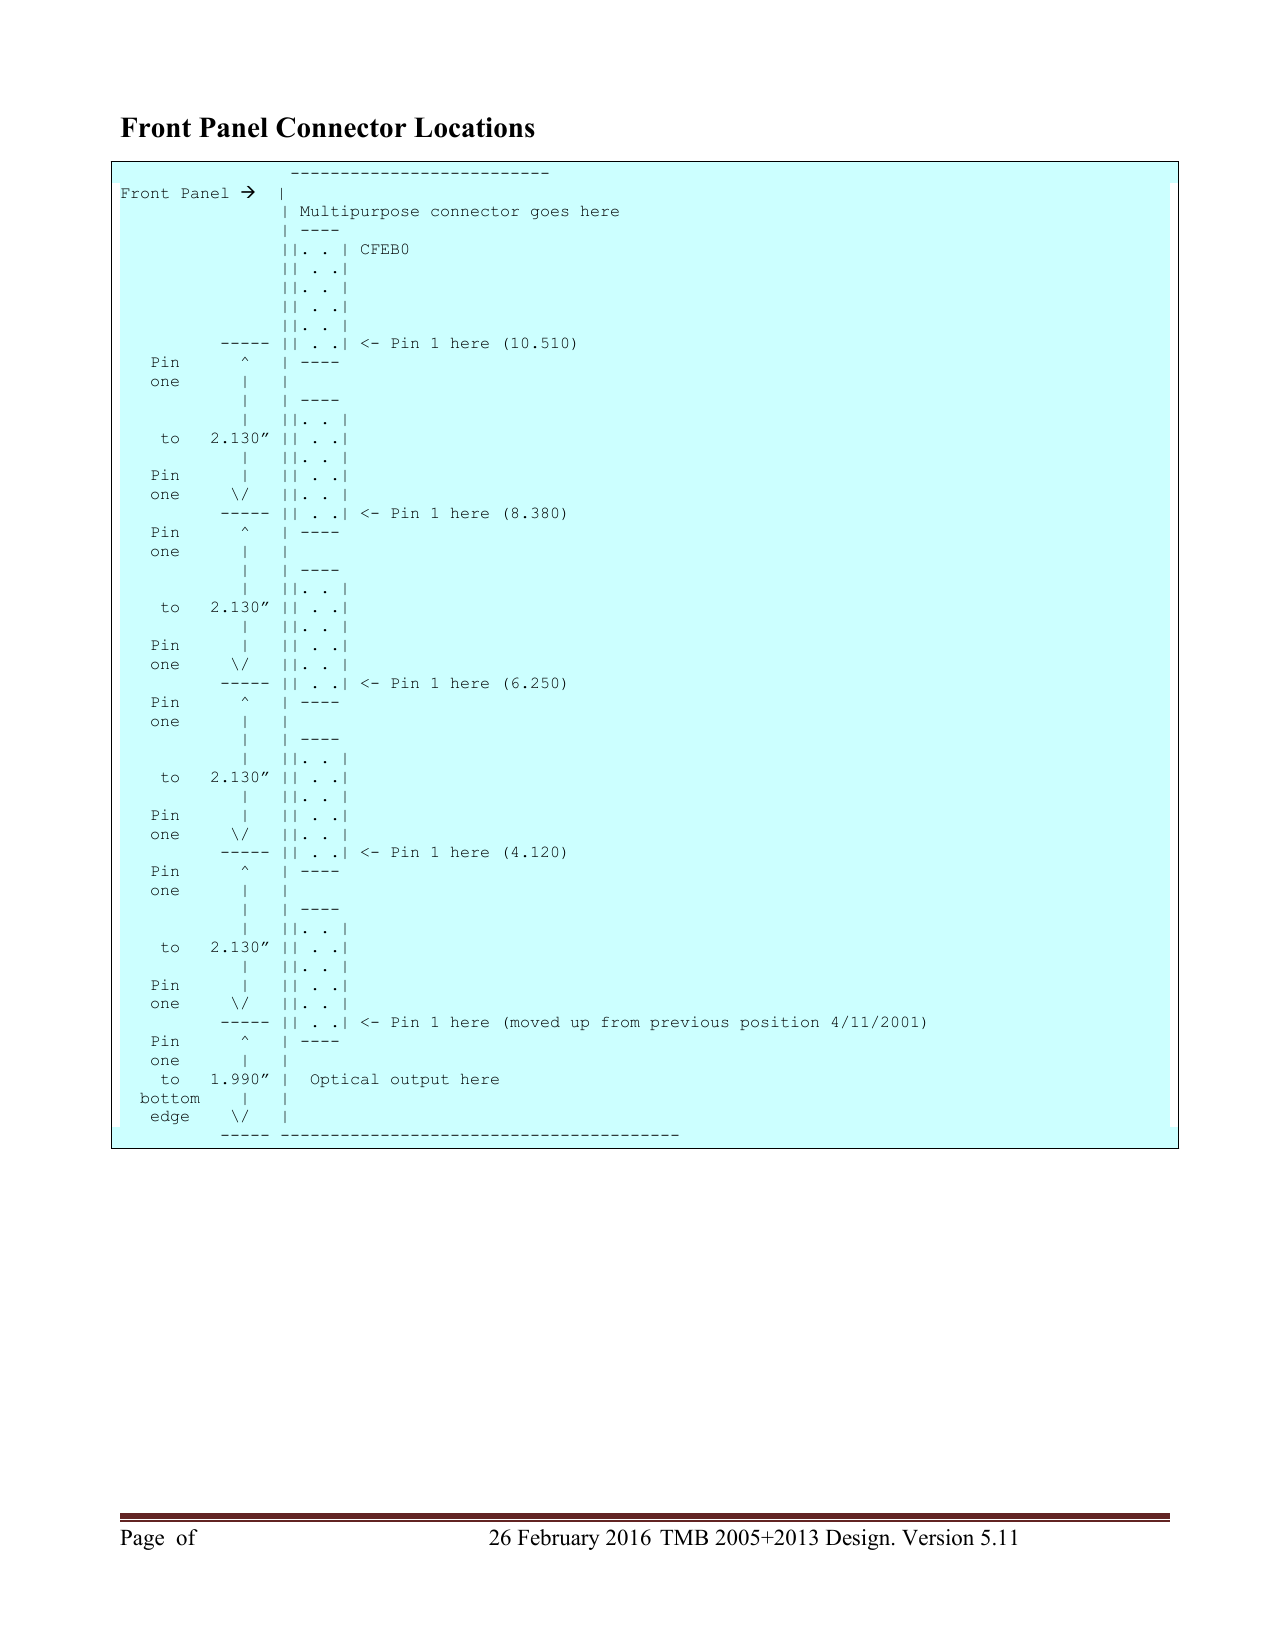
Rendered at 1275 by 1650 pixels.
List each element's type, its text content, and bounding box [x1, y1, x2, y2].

text || . .| [120, 259, 1170, 278]
text | ||. . | [120, 787, 1170, 806]
text Pin | || . .| [120, 467, 1170, 486]
text | ||. . | [120, 919, 1170, 938]
text | | ---- [120, 901, 1170, 919]
text to 1.990” | Optical output here [120, 1070, 1170, 1089]
text one \/ ||. . | [120, 656, 1170, 674]
text one \/ ||. . | [120, 995, 1170, 1014]
text || . .| [120, 297, 1170, 316]
text Pin | || . .| [120, 806, 1170, 825]
text Pin ^ | ---- [120, 354, 1170, 373]
text Pin ^ | ---- [120, 693, 1170, 712]
text edge \/ | [120, 1108, 1170, 1124]
text | | ---- [120, 392, 1170, 410]
text -------------------------- [112, 162, 1178, 183]
text | ---- [120, 222, 1170, 241]
text Front Panel | [120, 183, 1170, 203]
text bottom | | [120, 1089, 1170, 1108]
text to 2.130” || . .| [120, 429, 1170, 448]
text ----- || . .| <- Pin 1 here (moved up from previous position 4/11/2001) [120, 1014, 1170, 1033]
text Pin | || . .| [120, 637, 1170, 656]
text Pin ^ | ---- [120, 1033, 1170, 1051]
text Pin | || . .| [120, 976, 1170, 995]
text to 2.130” || . .| [120, 938, 1170, 957]
subtitle Front Panel Connector Locations [120, 110, 1170, 143]
text | ||. . | [120, 957, 1170, 976]
text one | | [120, 1051, 1170, 1070]
text one | | [120, 882, 1170, 901]
text one \/ ||. . | [120, 825, 1170, 844]
text | ||. . | [120, 580, 1170, 599]
text one \/ ||. . | [120, 486, 1170, 505]
text ----- || . .| <- Pin 1 here (10.510) [120, 335, 1170, 354]
text | ||. . | [120, 448, 1170, 467]
text ----- ---------------------------------------- [112, 1124, 1178, 1148]
text | | ---- [120, 731, 1170, 750]
text Pin ^ | ---- [120, 863, 1170, 882]
text to 2.130” || . .| [120, 769, 1170, 787]
text ||. . | [120, 278, 1170, 297]
text Pin ^ | ---- [120, 523, 1170, 542]
text | | ---- [120, 561, 1170, 580]
text ||. . | CFEB0 [120, 241, 1170, 259]
text | ||. . | [120, 410, 1170, 429]
text one | | [120, 373, 1170, 392]
text ----- || . .| <- Pin 1 here (6.250) [120, 674, 1170, 693]
text | Multipurpose connector goes here [120, 203, 1170, 222]
text ----- || . .| <- Pin 1 here (4.120) [120, 844, 1170, 863]
text | ||. . | [120, 750, 1170, 769]
text one | | [120, 542, 1170, 561]
text ----- || . .| <- Pin 1 here (8.380) [120, 505, 1170, 523]
text one | | [120, 712, 1170, 731]
text ||. . | [120, 316, 1170, 335]
text to 2.130” || . .| [120, 599, 1170, 618]
text | ||. . | [120, 618, 1170, 637]
